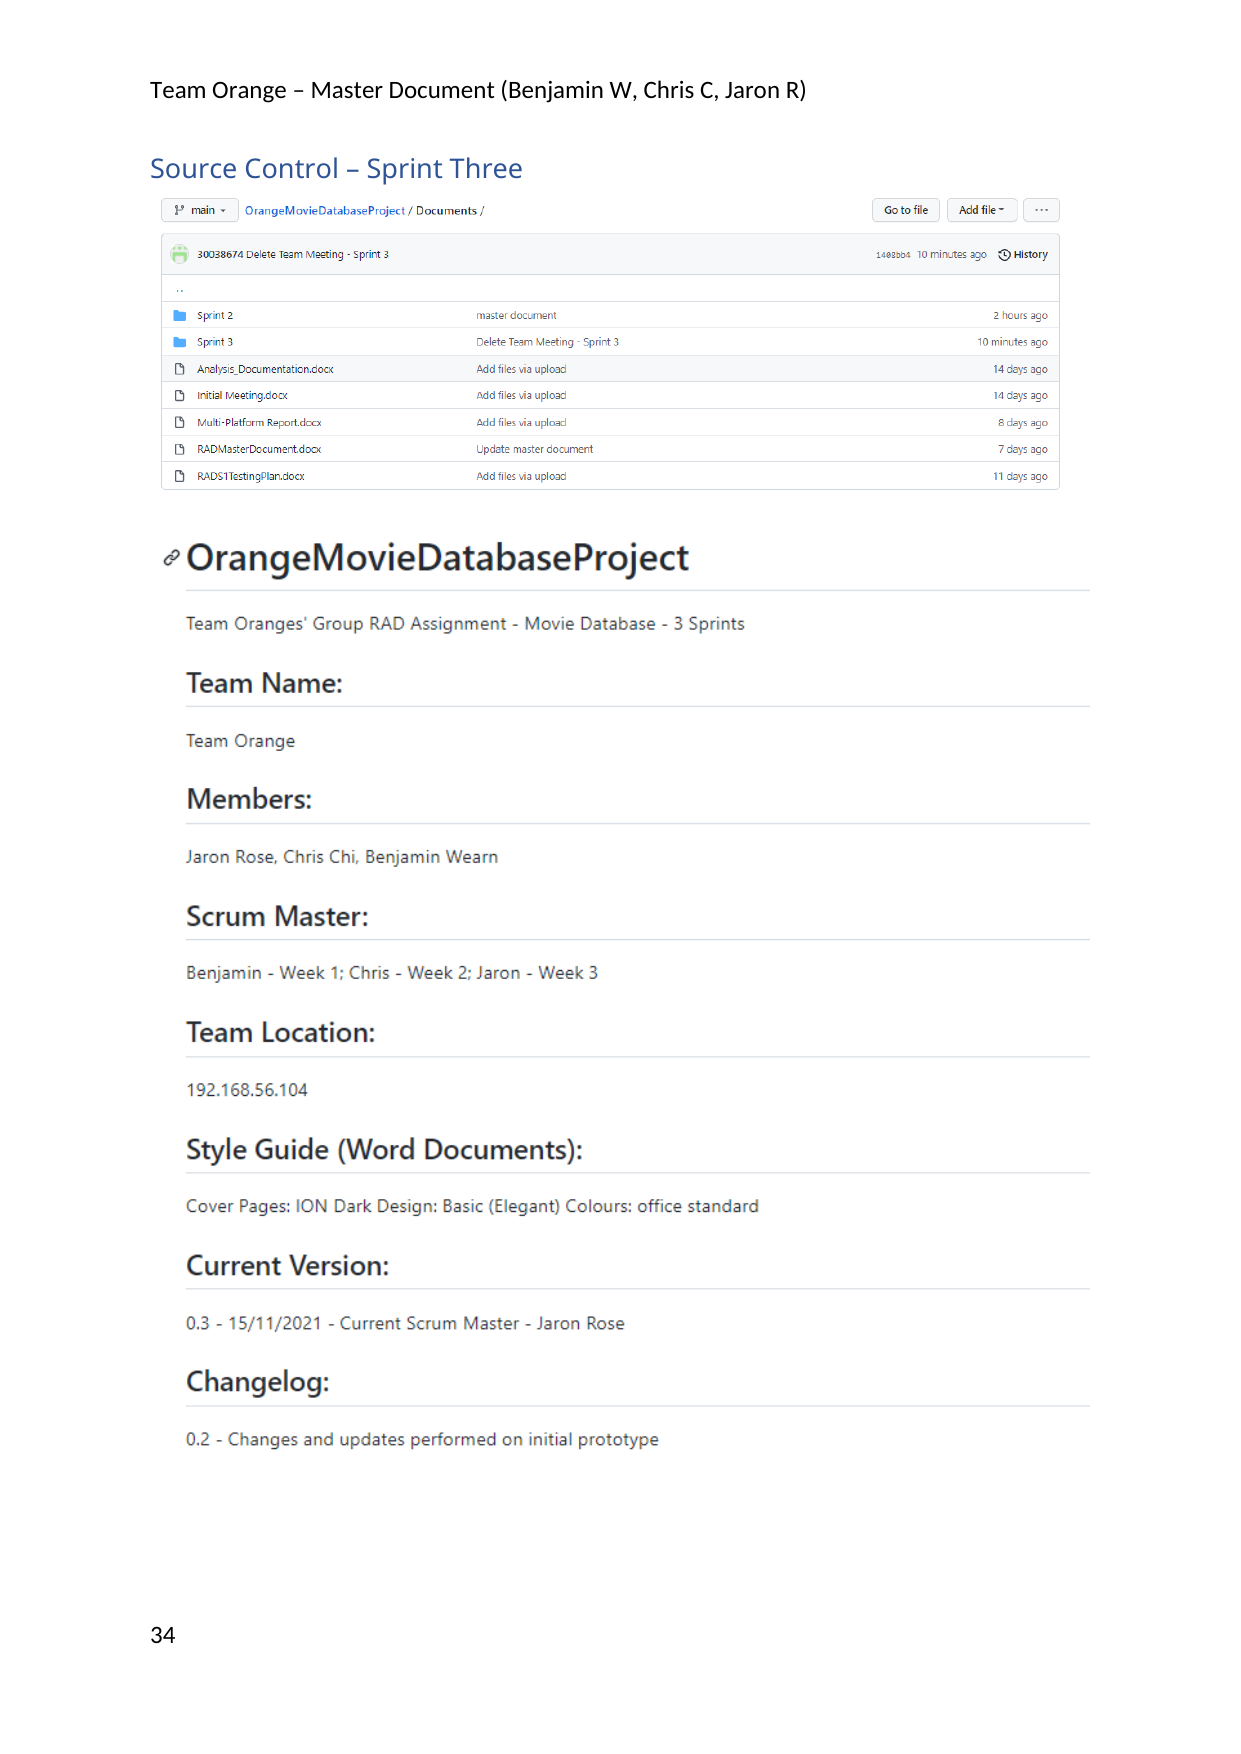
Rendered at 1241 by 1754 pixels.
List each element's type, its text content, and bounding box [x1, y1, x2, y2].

picture [150, 186, 1091, 1488]
subtitle Source Control – Sprint Three [150, 150, 1090, 186]
